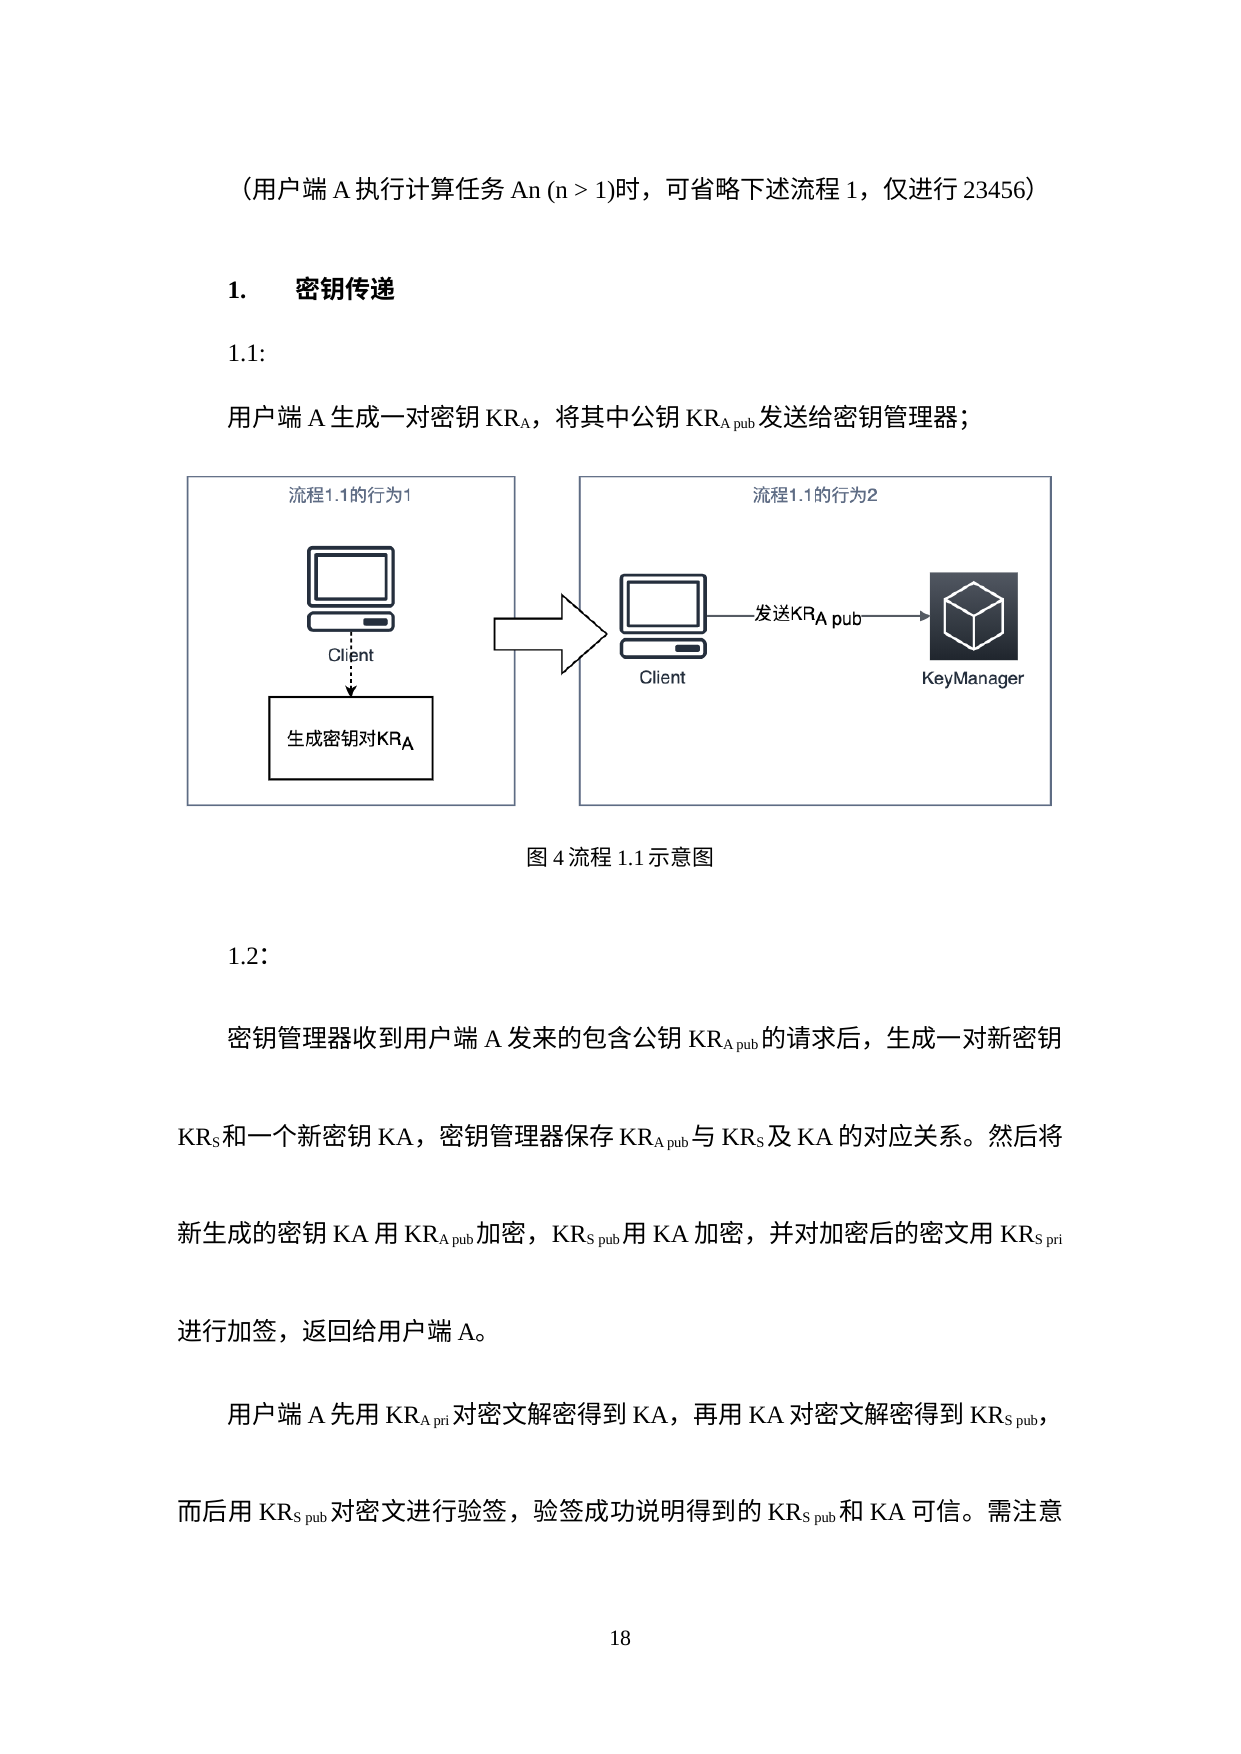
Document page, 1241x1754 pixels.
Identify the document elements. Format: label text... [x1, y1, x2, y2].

text 密钥管理器收到用户端A发来的包含公钥KRA pub的请求后，生成一对新密钥KRS和一个新密钥KA，密钥管理器保存KRA pub与KRS及KA的对应关系。然后将新生成的密钥KA用KRA pub加密，KRS pub用KA加密，并对加密后的密文用KRS pri进行加签，返回给用户端A。 [177, 1004, 1063, 1362]
text 1.2： [177, 921, 1063, 986]
text 1.1: [177, 336, 1063, 368]
text 图 4 流程1.1示意图 [177, 840, 1063, 872]
picture [177, 466, 1063, 816]
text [177, 1380, 1063, 1542]
subtitle 密钥传递 [177, 255, 1063, 320]
text （用户端A执行计算任务An (n > 1)时，可省略下述流程1，仅进行23456） [177, 155, 1063, 220]
text 用户端A生成一对密钥KRA，将其中公钥KRA pub发送给密钥管理器； [177, 383, 1063, 448]
